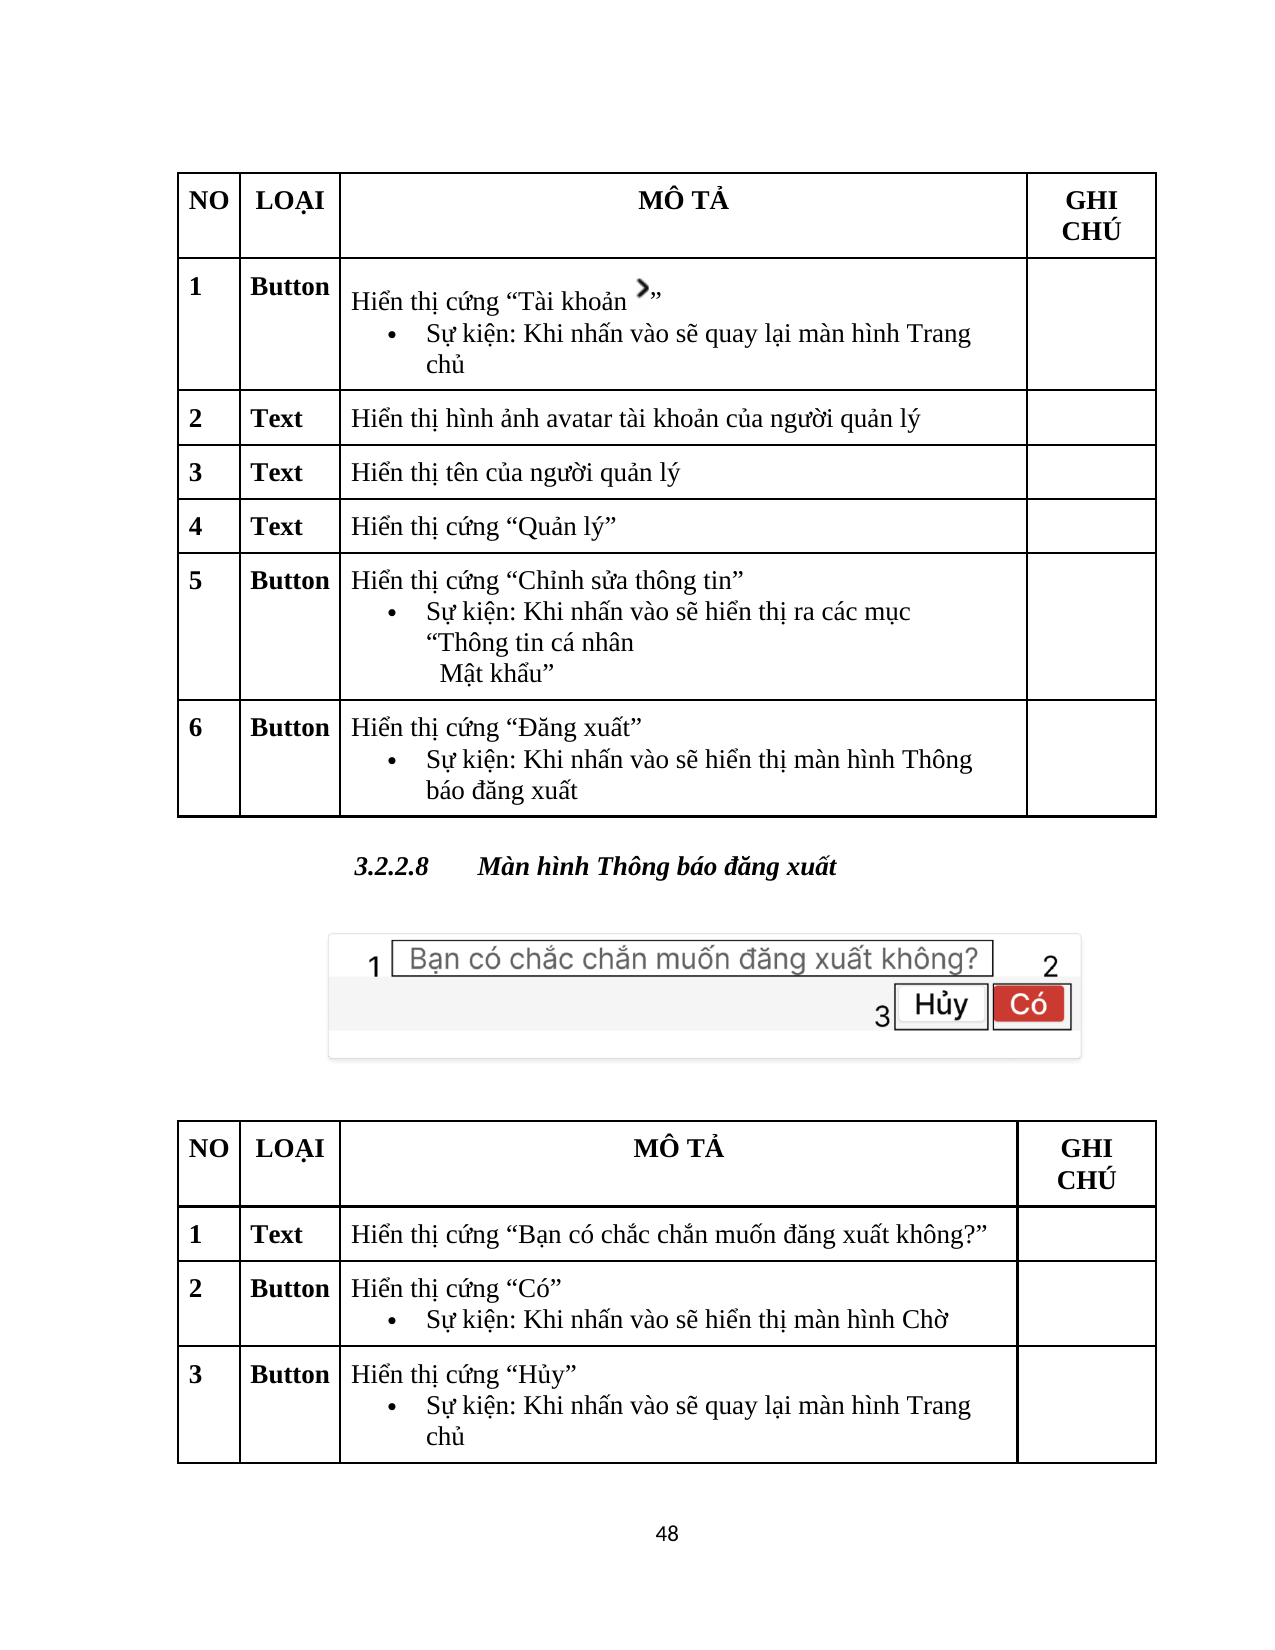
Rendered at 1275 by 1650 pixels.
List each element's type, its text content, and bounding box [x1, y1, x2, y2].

table_header NO [179, 174, 239, 257]
picture [322, 930, 1087, 1067]
table_cell 3 [179, 1347, 239, 1462]
table_cell Hiển thị tên của người quản lý [341, 446, 1026, 497]
table_cell Button [241, 1262, 339, 1345]
table_cell 1 [179, 259, 239, 389]
table_cell Hiển thị cứng “Đăng xuất” Sự kiện: Khi nhấn vào sẽ hiển thị màn hình Thông báo đăng xuất [341, 701, 1026, 815]
table_cell Hiển thị cứng “Quản lý” [341, 500, 1026, 552]
table_cell [1028, 500, 1155, 552]
table_cell 2 [179, 1262, 239, 1345]
table_cell 1 [179, 1208, 239, 1260]
table_header LOẠI [241, 1122, 339, 1205]
table_cell Button [241, 701, 339, 815]
table_cell Text [241, 391, 339, 443]
table_cell 3 [179, 446, 239, 497]
table_cell [1019, 1262, 1155, 1345]
table_cell [1028, 446, 1155, 497]
table_cell Hiển thị cứng “Hủy” Sự kiện: Khi nhấn vào sẽ quay lại màn hình Trang chủ [341, 1347, 1016, 1462]
table_cell 5 [179, 554, 239, 699]
table_cell Text [241, 446, 339, 497]
table_header NO [179, 1122, 239, 1205]
table_cell Text [241, 1208, 339, 1260]
table_cell [1028, 391, 1155, 443]
subtitle Màn hình Thông báo đăng xuất [354, 850, 1039, 882]
table_cell 4 [179, 500, 239, 552]
table_cell Hiển thị cứng “Chỉnh sửa thông tin” Sự kiện: Khi nhấn vào sẽ hiển thị ra các mục “Thông tin cá nhân Mật khẩu” [341, 554, 1026, 699]
table_header LOẠI [241, 174, 339, 257]
table_cell Hiển thị cứng “Tài khoản ” Sự kiện: Khi nhấn vào sẽ quay lại màn hình Trang chủ [341, 259, 1026, 389]
table_cell [1028, 701, 1155, 815]
table_cell [1028, 259, 1155, 389]
table_cell [1028, 554, 1155, 699]
table_header MÔ TẢ [341, 1122, 1016, 1205]
table_header GHI CHÚ [1028, 174, 1155, 257]
table_cell 2 [179, 391, 239, 443]
table_cell 6 [179, 701, 239, 815]
table_cell Hiển thị cứng “Bạn có chắc chắn muốn đăng xuất không?” [341, 1208, 1016, 1260]
table_header GHI CHÚ [1019, 1122, 1155, 1205]
table_cell Text [241, 500, 339, 552]
table_cell Hiển thị cứng “Có” Sự kiện: Khi nhấn vào sẽ hiển thị màn hình Chờ [341, 1262, 1016, 1345]
table_cell [1019, 1208, 1155, 1260]
table_cell Hiển thị hình ảnh avatar tài khoản của người quản lý [341, 391, 1026, 443]
picture [634, 270, 648, 310]
table_cell [1019, 1347, 1155, 1462]
table_cell Button [241, 1347, 339, 1462]
table_cell Button [241, 259, 339, 389]
table_header MÔ TẢ [341, 174, 1026, 257]
table_cell Button [241, 554, 339, 699]
